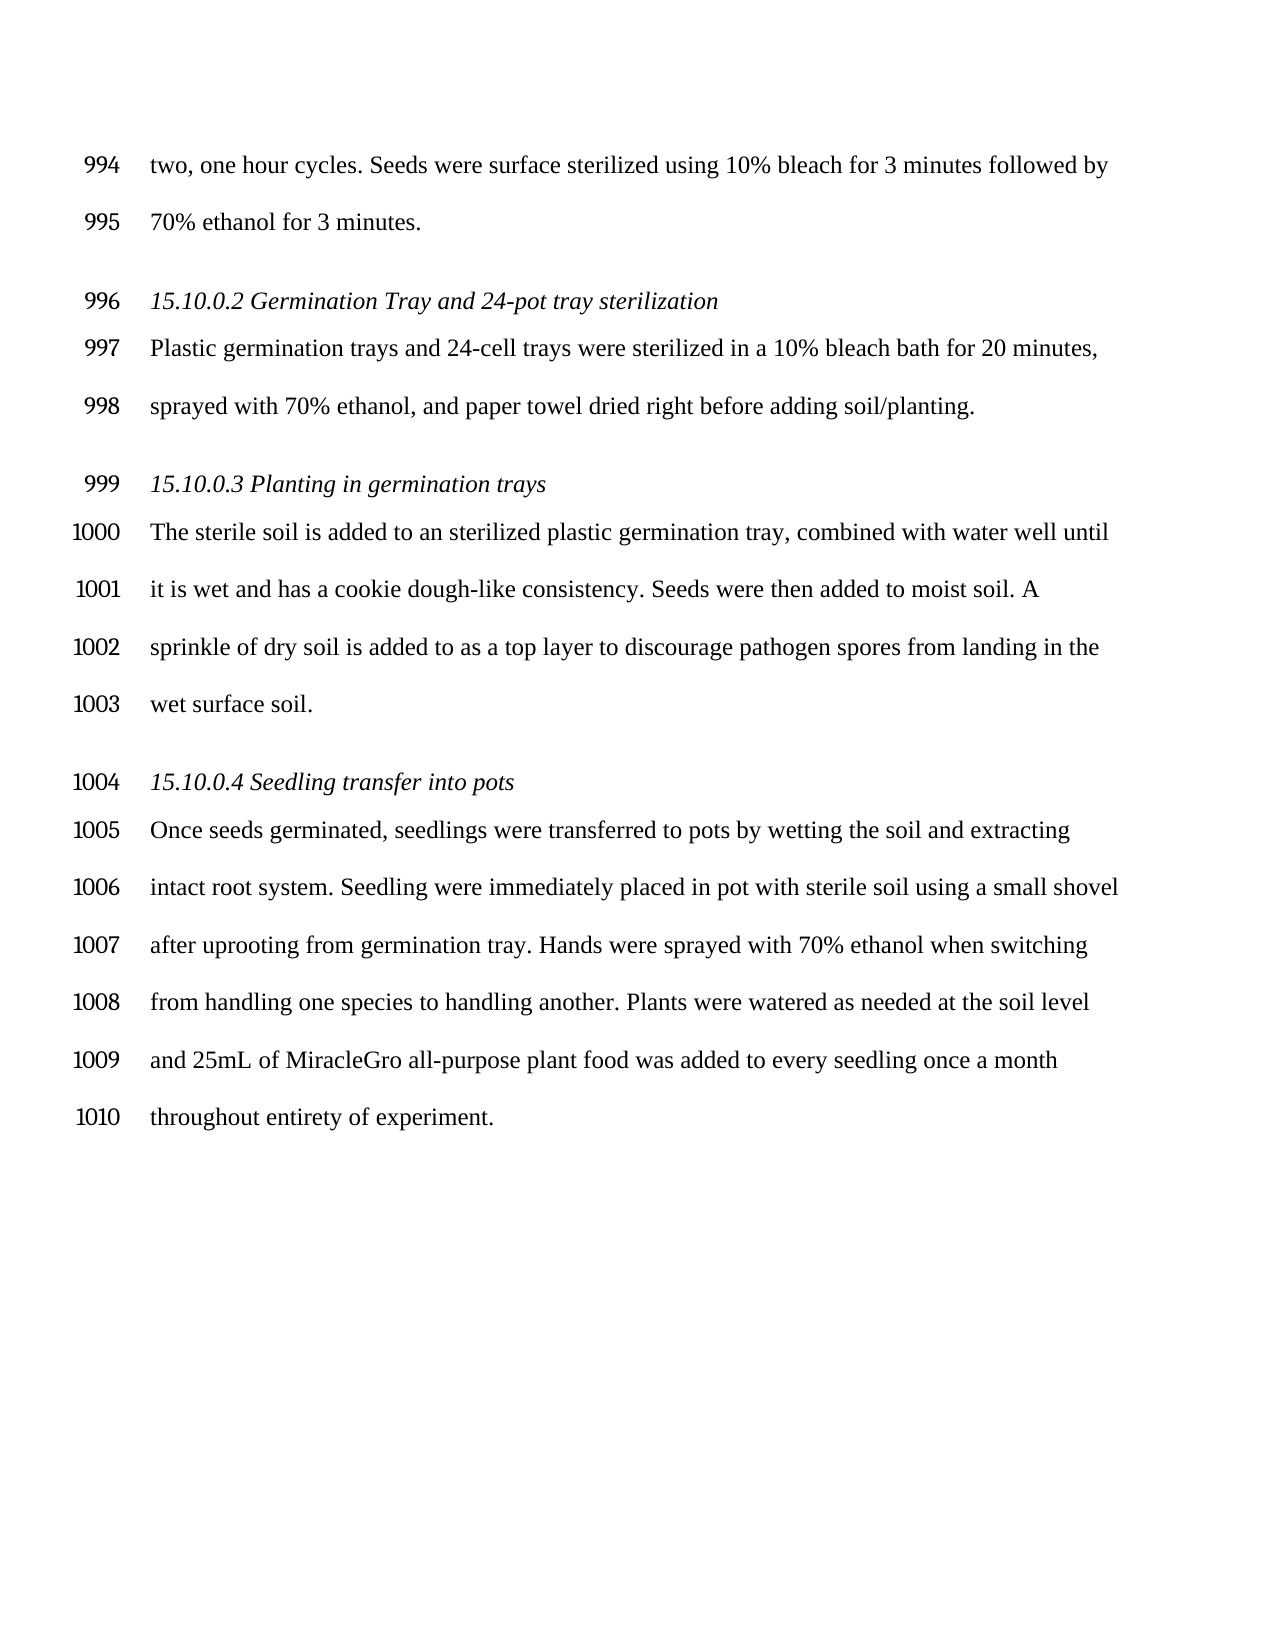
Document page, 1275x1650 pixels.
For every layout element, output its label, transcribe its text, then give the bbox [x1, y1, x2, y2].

text Once seeds germinated, seedlings were transferred to pots by wetting the soil and extracting intact root system. Seedling were immediately placed in pot with sterile soil using a small shovel after uprooting from germination tray. Hands were sprayed with 70% ethanol when switching from handling one species to handling another. Plants were watered as needed at the soil level and 25mL of MiracleGro all-purpose plant food was added to every seedling once a month throughout entirety of experiment. [150, 815, 1125, 1131]
subtitle 15.10.0.2 Germination Tray and 24-pot tray sterilization [150, 286, 1125, 314]
text The sterile soil is added to an sterilized plastic germination tray, combined with water well until it is wet and has a cookie dough-like consistency. Seeds were then added to moist soil. A sprinkle of dry soil is added to as a top layer to discourage pathogen spores from landing in the wet surface soil. [150, 517, 1125, 718]
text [150, 150, 1125, 236]
subtitle 15.10.0.3 Planting in germination trays [150, 469, 1125, 498]
text Plastic germination trays and 24-cell trays were sterilized in a 10% bleach bath for 20 minutes, sprayed with 70% ethanol, and paper towel dried right before adding soil/planting. [150, 333, 1125, 419]
subtitle 15.10.0.4 Seedling transfer into pots [150, 767, 1125, 796]
